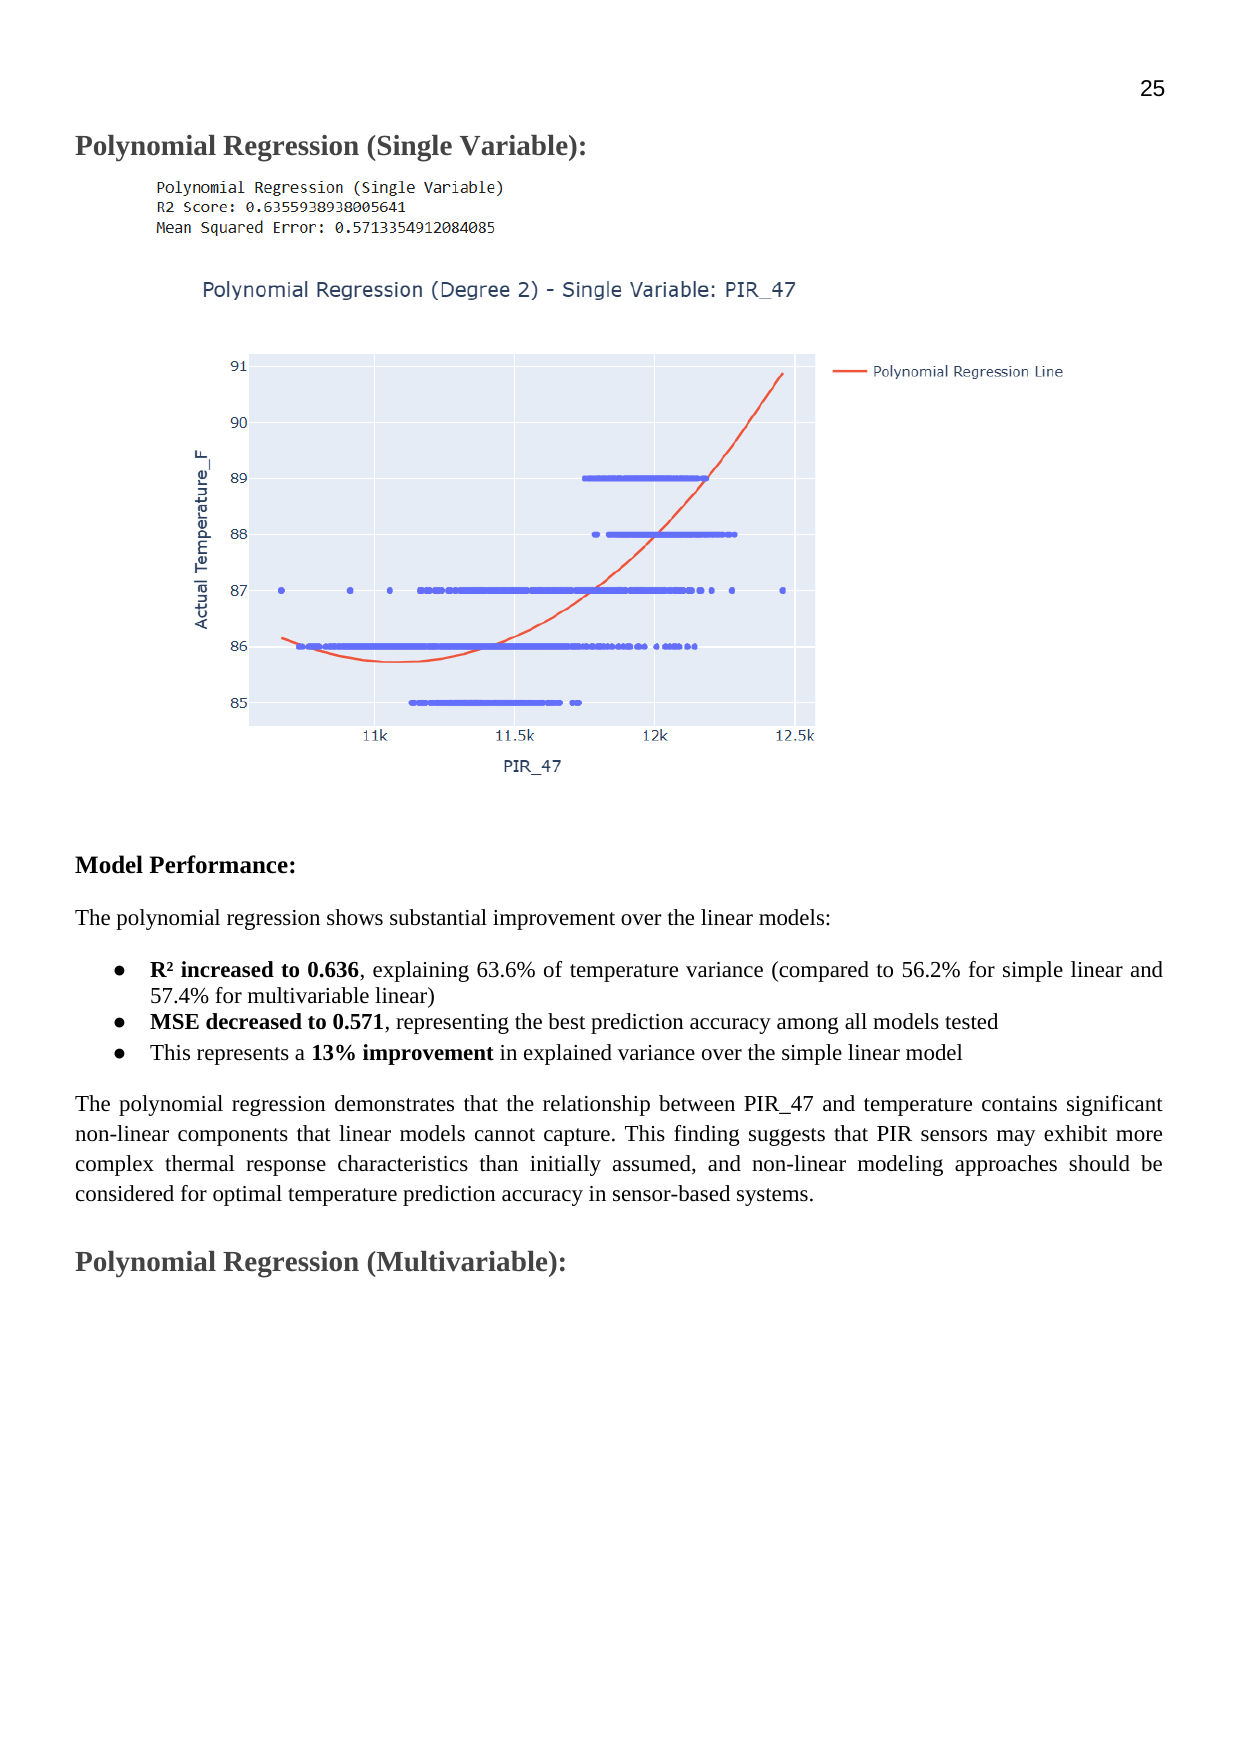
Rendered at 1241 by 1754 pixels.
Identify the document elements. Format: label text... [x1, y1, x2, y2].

text The polynomial regression demonstrates that the relationship between PIR_47 and temperature contains significant non-linear components that linear models cannot capture. This finding suggests that PIR sensors may exhibit more complex thermal response characteristics than initially assumed, and non-linear modeling approaches should be considered for optimal temperature prediction accuracy in sensor-based systems. [75, 1090, 1165, 1207]
list R² increased to 0.636, explaining 63.6% of temperature variance (compared to 56.2% for simple linear and 57.4% for multivariable linear) [112, 956, 1165, 1008]
text The polynomial regression shows substantial improvement over the linear models: [75, 904, 1165, 931]
subtitle Polynomial Regression (Single Variable): [75, 128, 1165, 161]
subtitle Polynomial Regression (Multivariable): [75, 1244, 1165, 1278]
picture [150, 169, 1091, 818]
list MSE decreased to 0.571, representing the best prediction accuracy among all models tested [112, 1008, 1165, 1035]
subtitle Model Performance: [75, 851, 1165, 879]
list This represents a 13% improvement in explained variance over the simple linear model [112, 1038, 1165, 1065]
